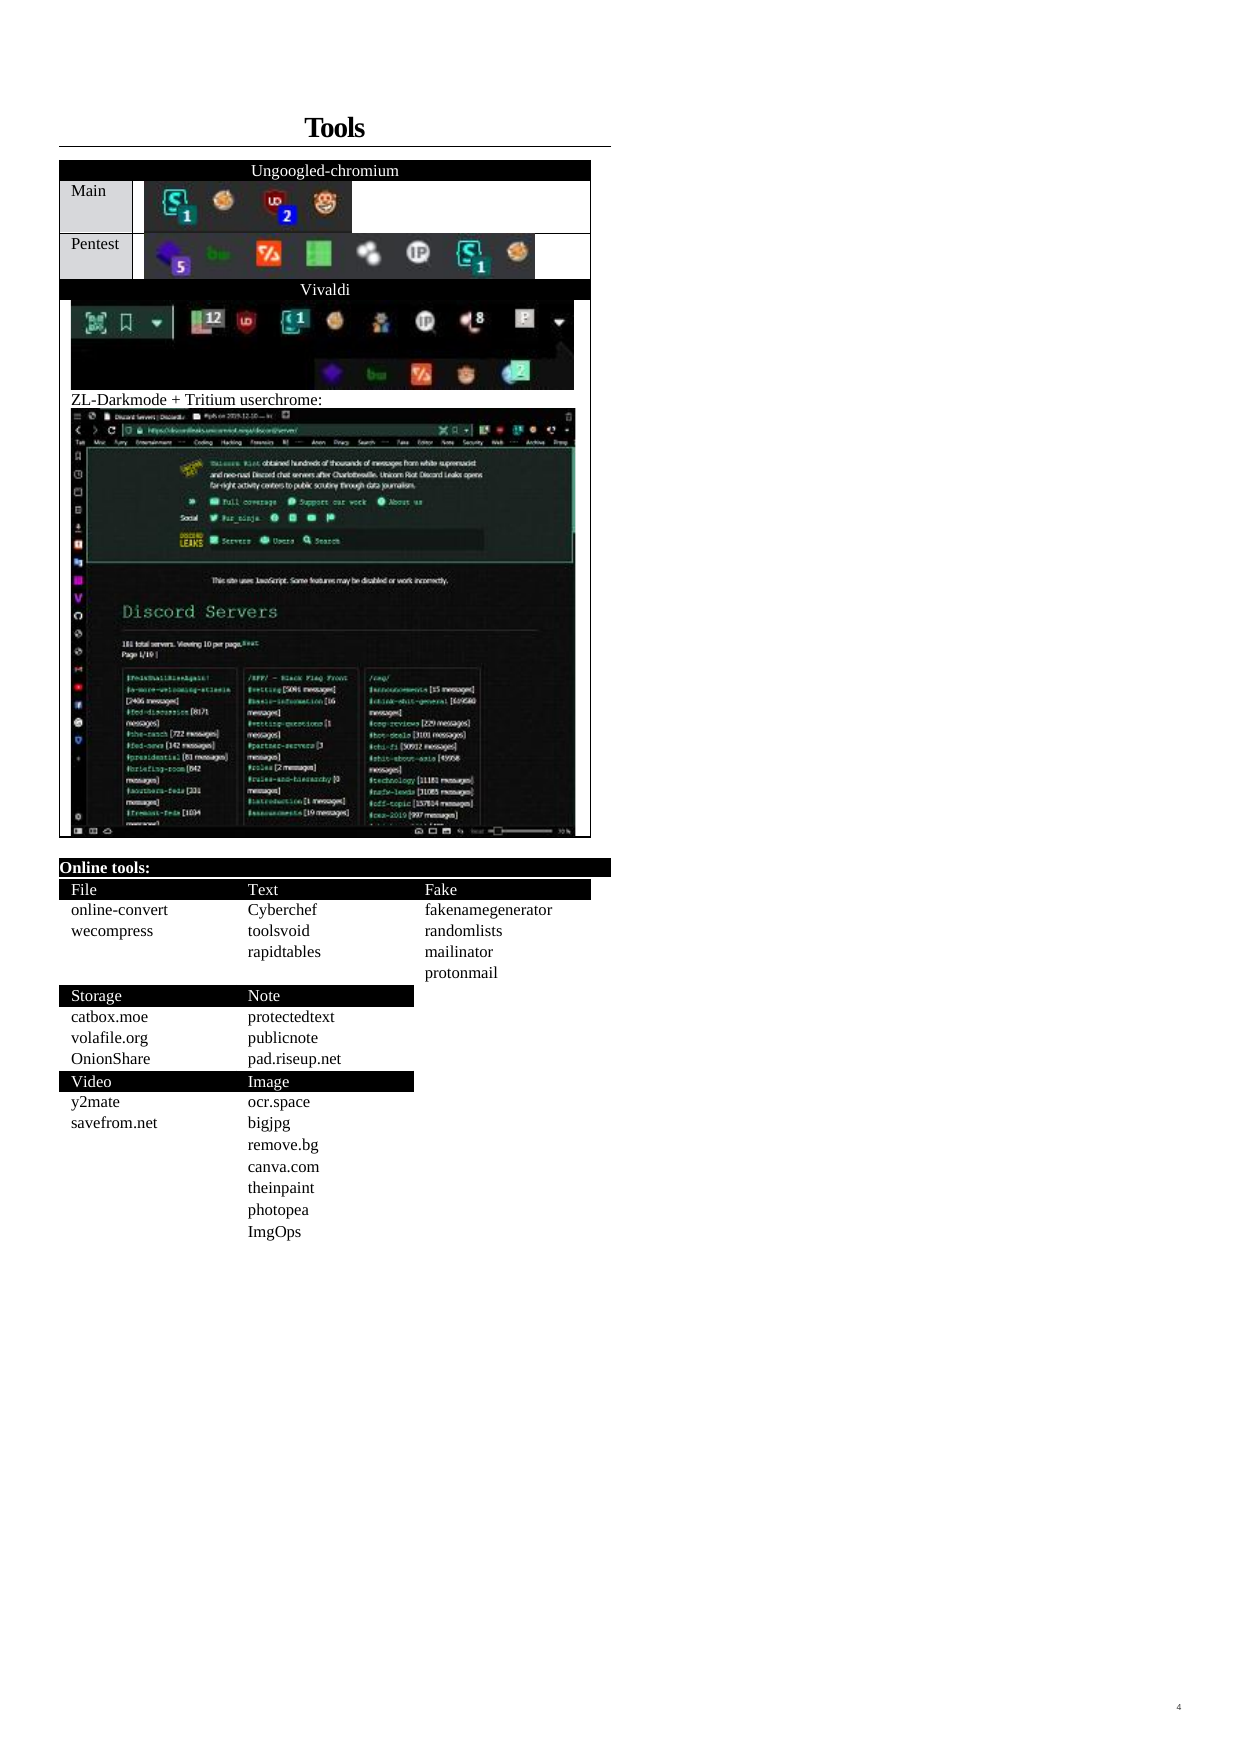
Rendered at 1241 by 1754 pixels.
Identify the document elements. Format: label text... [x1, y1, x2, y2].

picture [70, 300, 574, 390]
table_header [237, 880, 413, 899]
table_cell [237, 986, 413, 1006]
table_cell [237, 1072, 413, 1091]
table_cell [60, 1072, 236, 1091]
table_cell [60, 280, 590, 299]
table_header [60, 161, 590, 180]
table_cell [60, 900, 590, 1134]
subtitle Online tools: [59, 858, 611, 877]
subtitle Tools [59, 111, 611, 146]
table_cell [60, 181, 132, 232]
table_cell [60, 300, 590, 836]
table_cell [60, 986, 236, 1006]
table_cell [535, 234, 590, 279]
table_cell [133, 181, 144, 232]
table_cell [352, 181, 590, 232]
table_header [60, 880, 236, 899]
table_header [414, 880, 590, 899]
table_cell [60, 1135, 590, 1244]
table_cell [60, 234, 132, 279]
picture [144, 181, 535, 279]
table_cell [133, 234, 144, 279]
picture [70, 408, 576, 837]
